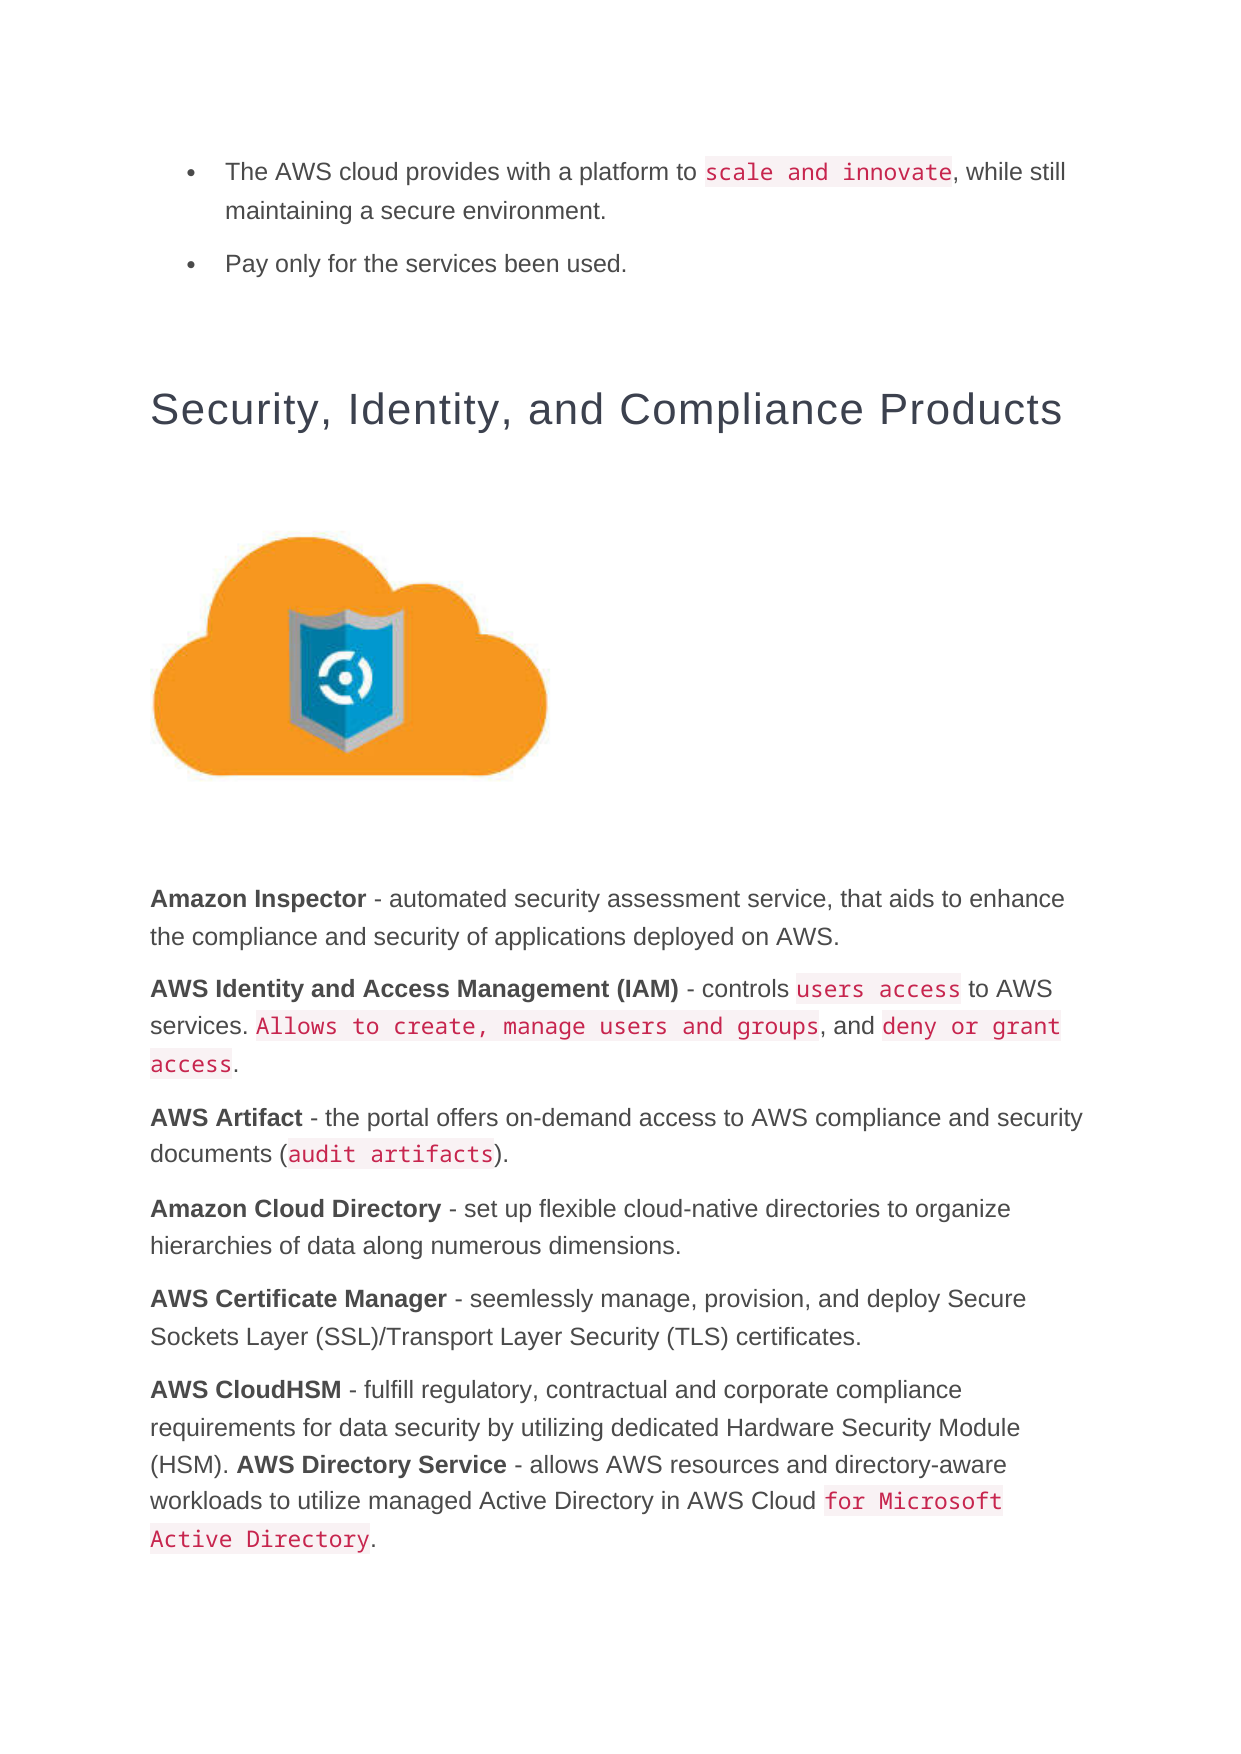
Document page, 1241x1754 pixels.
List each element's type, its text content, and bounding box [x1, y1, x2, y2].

text AWS Certificate Manager - seemlessly manage, provision, and deploy Secure Sockets Layer (SSL)/Transport Layer Security (TLS) certificates. [150, 1276, 1090, 1351]
picture [150, 456, 550, 857]
list Pay only for the services been used. [187, 241, 1090, 278]
text AWS CloudHSM - fulfill regulatory, contractual and corporate compliance requirements for data security by utilizing dedicated Hardware Security Module (HSM). AWS Directory Service - allows AWS resources and directory-aware workloads to utilize managed Active Directory in AWS Cloud for Microsoft Active Directory. [150, 1366, 1090, 1554]
text Amazon Cloud Directory - set up flexible cloud-native directories to organize hierarchies of data along numerous dimensions. [150, 1185, 1090, 1260]
text AWS Identity and Access Management (IAM) - controls users access to AWS services. Allows to create, manage users and groups, and deny or grant access. [150, 966, 1090, 1079]
list The AWS cloud provides with a platform to scale and innovate, while still maintaining a secure environment. [187, 150, 1090, 225]
text Amazon Inspector - automated security assessment service, that aids to enhance the compliance and security of applications deployed on AWS. [150, 876, 1090, 951]
subtitle Security, Identity, and Compliance Products [150, 374, 1090, 433]
text AWS Artifact - the portal offers on-demand access to AWS compliance and security documents (audit artifacts). [150, 1094, 1090, 1169]
